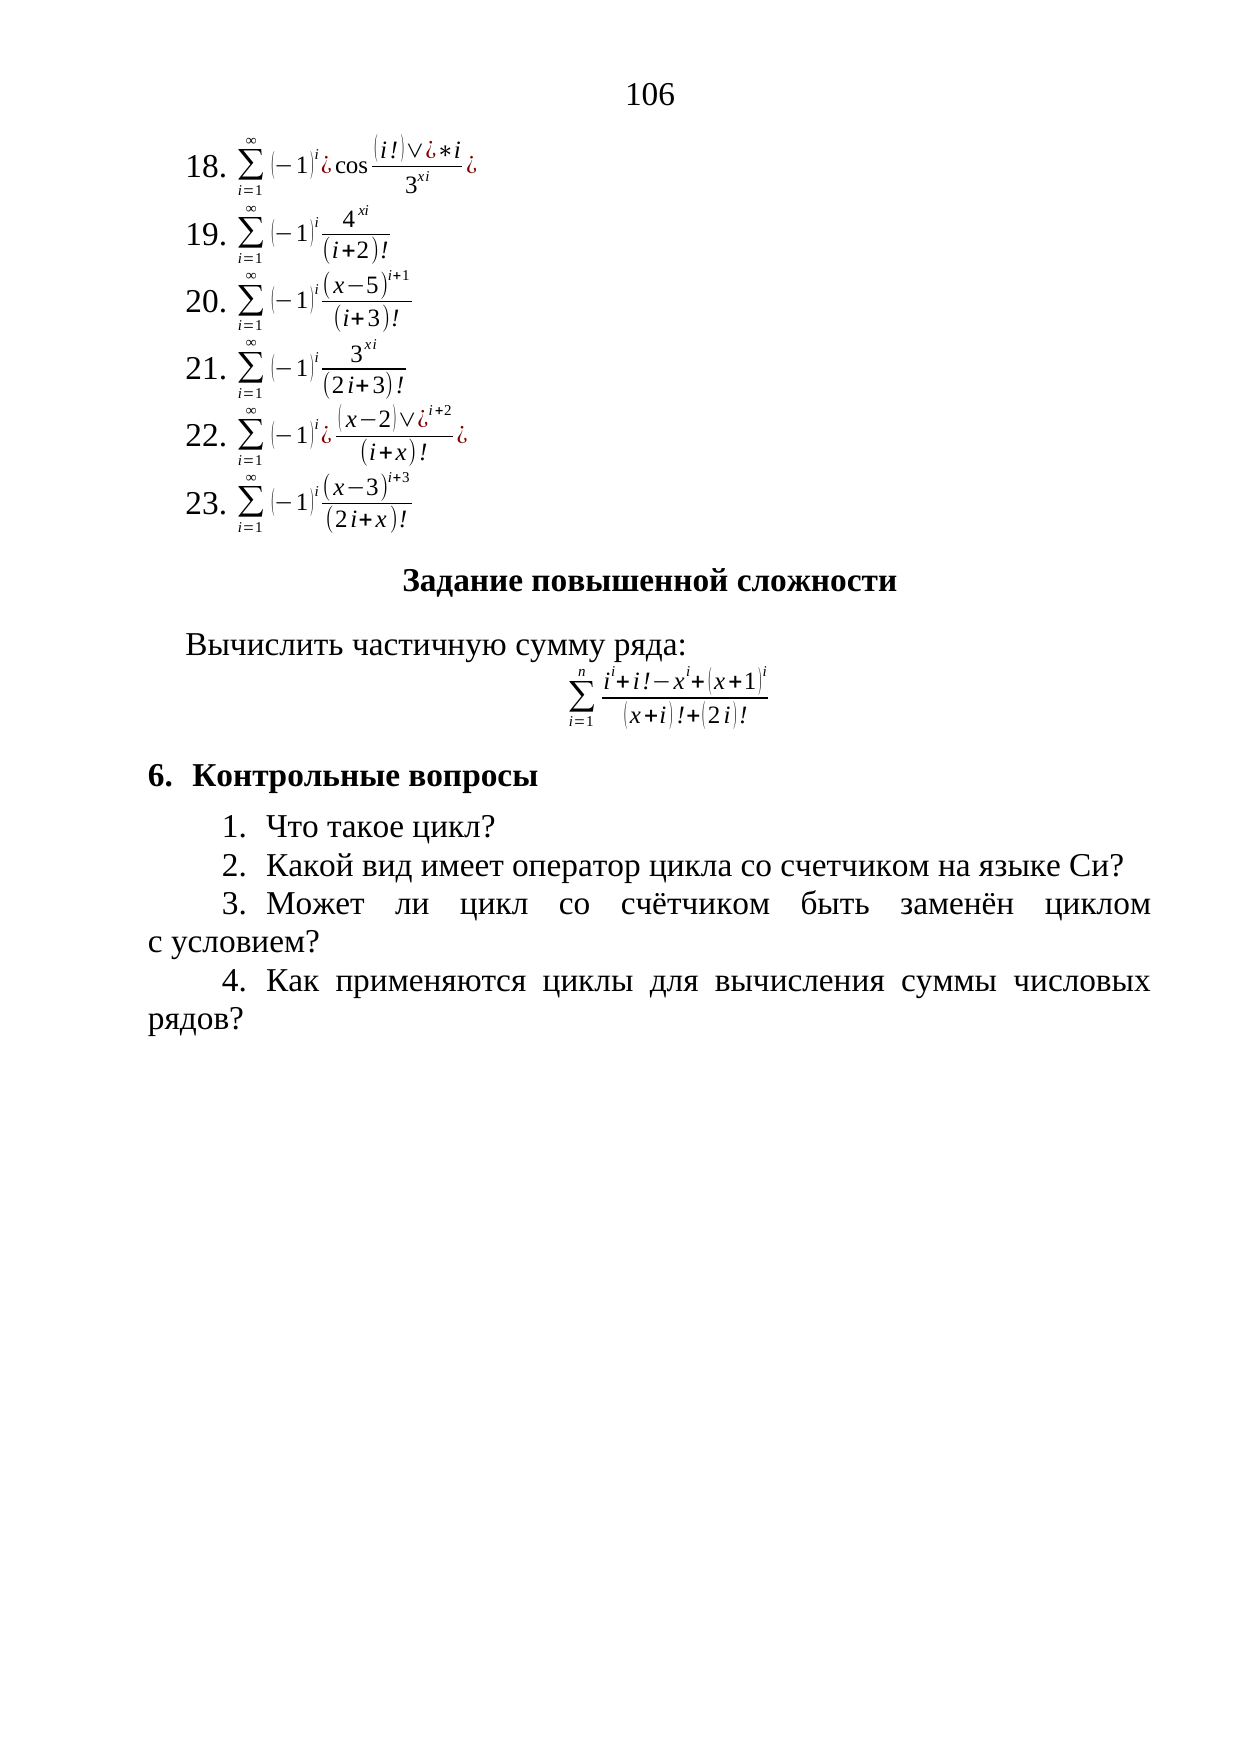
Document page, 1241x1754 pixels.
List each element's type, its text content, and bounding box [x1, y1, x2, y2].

list Какой вид имеет оператор цикла со счетчиком на языке Си? [148, 845, 1152, 883]
text Вычислить частичную сумму ряда: [185, 624, 1152, 663]
list Что такое цикл? [148, 807, 1152, 845]
subtitle Контрольные вопросы [148, 756, 1152, 794]
subtitle Задание повышенной сложности [148, 561, 1152, 599]
list Может ли цикл со счётчиком быть заменён циклом с условием? [148, 883, 1152, 960]
list Как применяются циклы для вычисления суммы числовых рядов? [148, 960, 1152, 1037]
